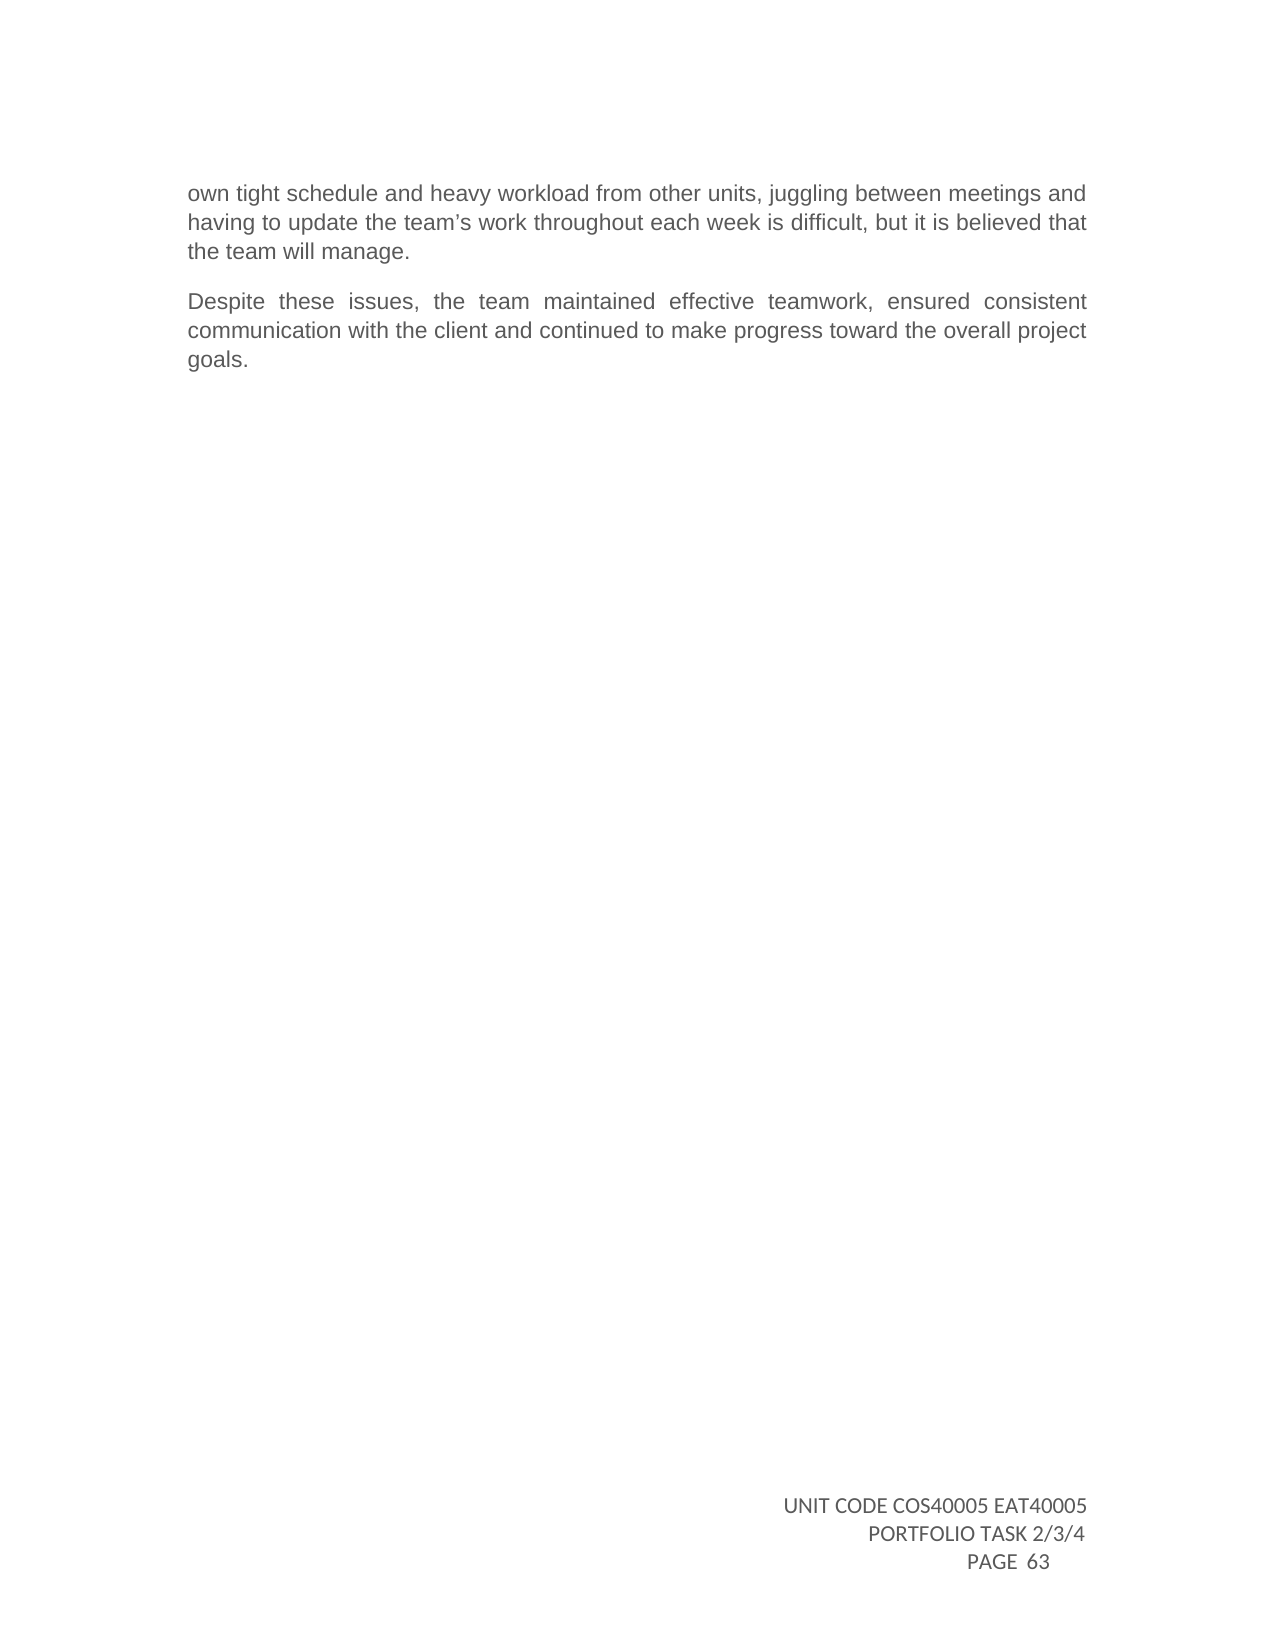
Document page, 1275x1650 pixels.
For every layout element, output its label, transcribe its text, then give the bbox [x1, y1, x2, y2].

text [187, 180, 1087, 264]
text Despite these issues, the team maintained effective teamwork, ensured consistent communication with the client and continued to make progress toward the overall project goals. [187, 288, 1087, 372]
